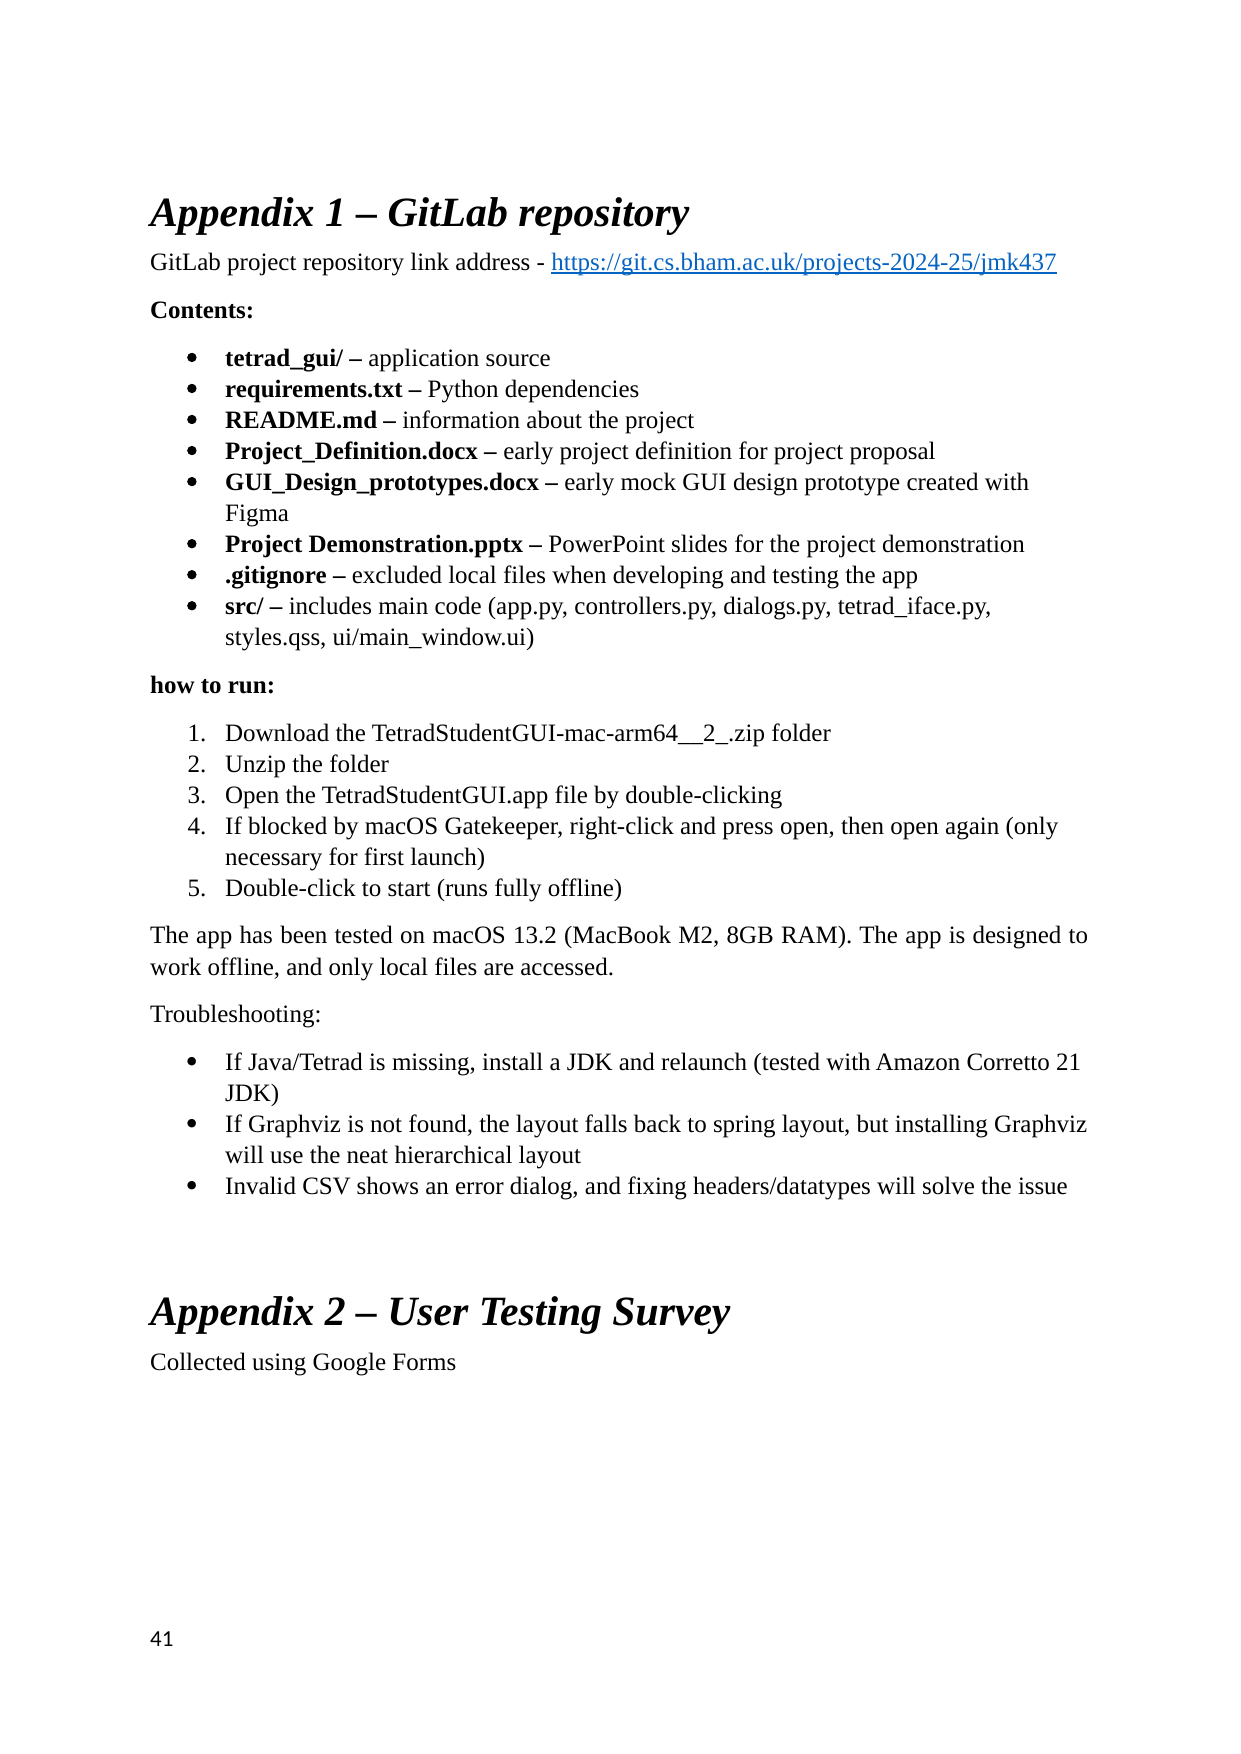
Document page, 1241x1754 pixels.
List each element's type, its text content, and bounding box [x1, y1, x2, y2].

list Unzip the folder [187, 749, 1090, 777]
list Project_Definition.docx – early project definition for project proposal [187, 436, 1090, 465]
text Contents: [150, 295, 1090, 324]
list Download the TetradStudentGUI-mac-arm64__2_.zip folder [187, 718, 1090, 746]
list If Java/Tetrad is missing, install a JDK and relaunch (tested with Amazon Corretto 21 JDK) [187, 1047, 1090, 1107]
text how to run: [150, 670, 1090, 699]
list src/ – includes main code (app.py, controllers.py, dialogs.py, tetrad_iface.py, styles.qss, ui/main_window.ui) [187, 591, 1090, 651]
list requirements.txt – Python dependencies [187, 374, 1090, 403]
subtitle Appendix 2 – User Testing Survey [150, 1287, 1090, 1334]
list Open the TetradStudentGUI.app file by double-clicking [187, 780, 1090, 808]
subtitle Appendix 1 – GitLab repository [150, 187, 1090, 235]
text Collected using Google Forms [150, 1347, 1090, 1375]
list tetrad_gui/ – application source [187, 343, 1090, 372]
list GUI_Design_prototypes.docx – early mock GUI design prototype created with Figma [187, 467, 1090, 527]
list Invalid CSV shows an error dialog, and fixing headers/datatypes will solve the issue [187, 1171, 1090, 1200]
list If blocked by macOS Gatekeeper, right-click and press open, then open again (only necessary for first launch) [187, 811, 1090, 871]
text The app has been tested on macOS 13.2 (MacBook M2, 8GB RAM). The app is designed to work offline, and only local files are accessed. [150, 921, 1090, 980]
text GitLab project repository link address - https://git.cs.bham.ac.uk/projects-2024-25/jmk437 [150, 247, 1090, 276]
list .gitignore – excluded local files when developing and testing the app [187, 560, 1090, 589]
list If Graphviz is not found, the layout falls back to spring layout, but installing Graphviz will use the neat hierarchical layout [187, 1109, 1090, 1169]
list Double-click to start (runs fully offline) [187, 873, 1090, 902]
list Project Demonstration.pptx – PowerPoint slides for the project demonstration [187, 529, 1090, 558]
text Troubleshooting: [150, 999, 1090, 1028]
list README.md – information about the project [187, 405, 1090, 434]
